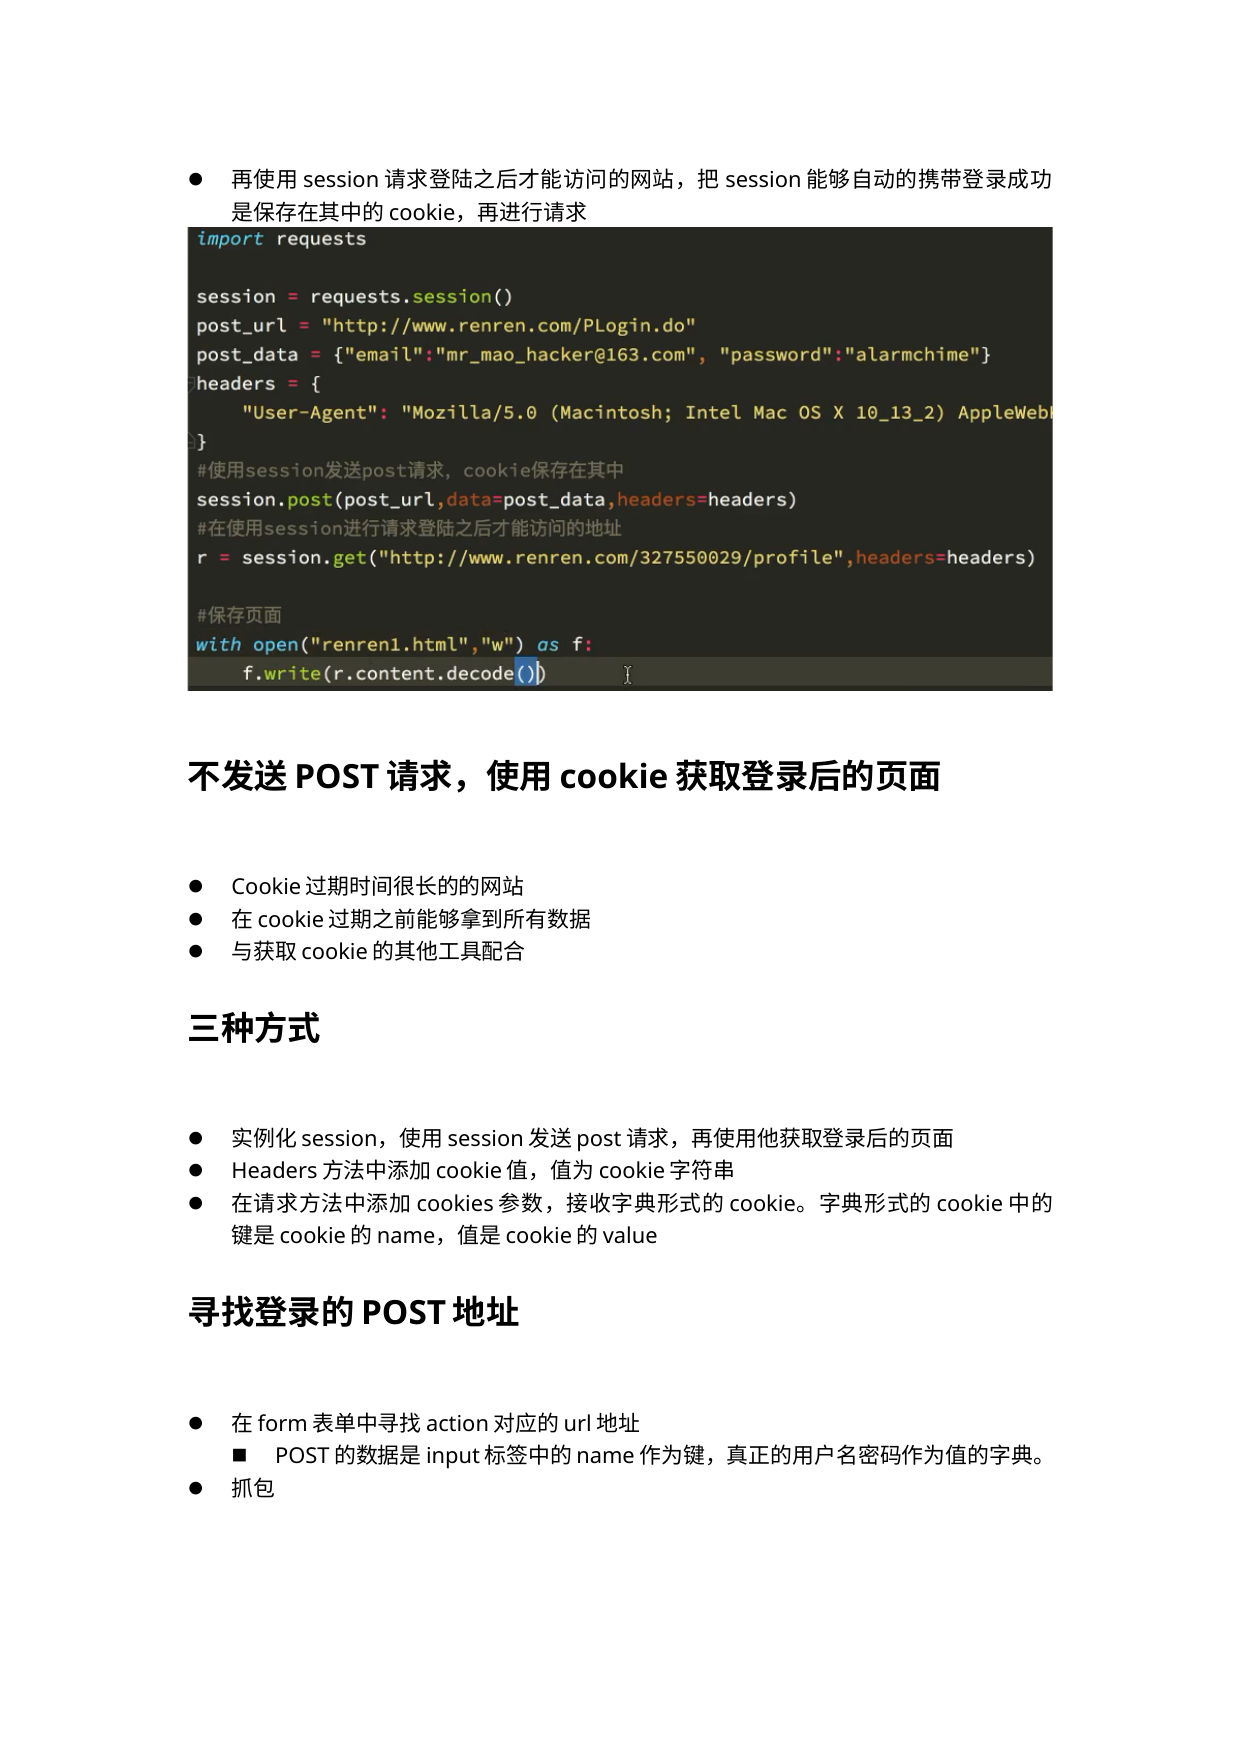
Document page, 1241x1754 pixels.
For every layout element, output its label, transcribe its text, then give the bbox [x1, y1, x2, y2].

list 实例化session，使用session发送post请求，再使用他获取登录后的页面 [187, 1121, 1053, 1153]
list POST的数据是input标签中的name作为键，真正的用户名密码作为值的字典。 [231, 1438, 1053, 1470]
list 再使用session请求登陆之后才能访问的网站，把session能够自动的携带登录成功是保存在其中的cookie，再进行请求 [187, 162, 1053, 227]
subtitle 三种方式 [187, 993, 1053, 1058]
list Headers方法中添加cookie值，值为cookie字符串 [187, 1153, 1053, 1186]
picture [187, 227, 1053, 691]
list 在form表单中寻找action对应的url地址 [187, 1405, 1053, 1438]
list 在cookie过期之前能够拿到所有数据 [187, 901, 1053, 934]
list 与获取cookie的其他工具配合 [187, 934, 1053, 966]
subtitle 不发送POST请求，使用cookie获取登录后的页面 [187, 742, 1053, 807]
subtitle 寻找登录的POST地址 [187, 1278, 1053, 1343]
list 在请求方法中添加cookies参数，接收字典形式的cookie。字典形式的cookie中的键是cookie的name，值是cookie的value [187, 1186, 1053, 1251]
list Cookie过期时间很长的的网站 [187, 869, 1053, 901]
list 抓包 [187, 1470, 1053, 1503]
